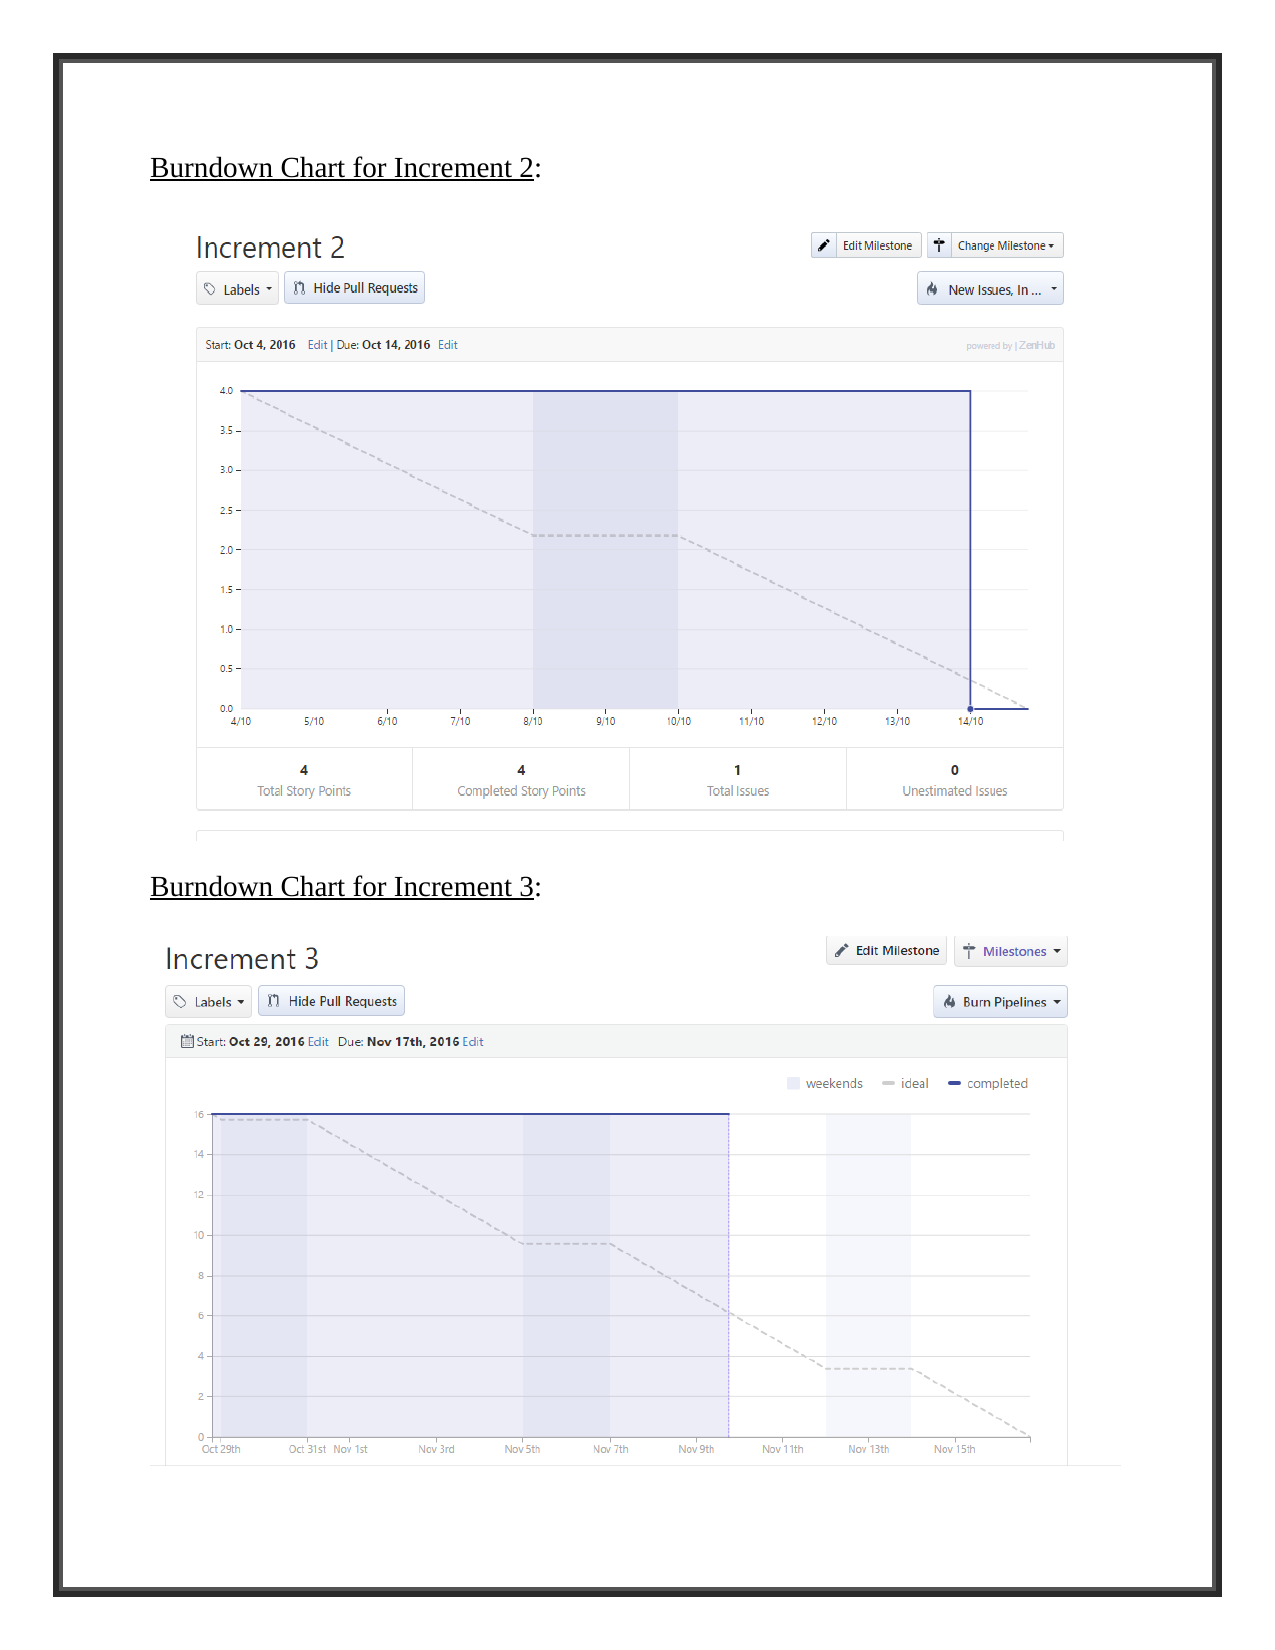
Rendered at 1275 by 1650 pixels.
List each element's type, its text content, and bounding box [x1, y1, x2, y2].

picture [150, 217, 1122, 841]
picture [150, 936, 1121, 1466]
text Burndown Chart for Increment 3: [150, 869, 1153, 903]
text Burndown Chart for Increment 2: [150, 150, 1153, 183]
